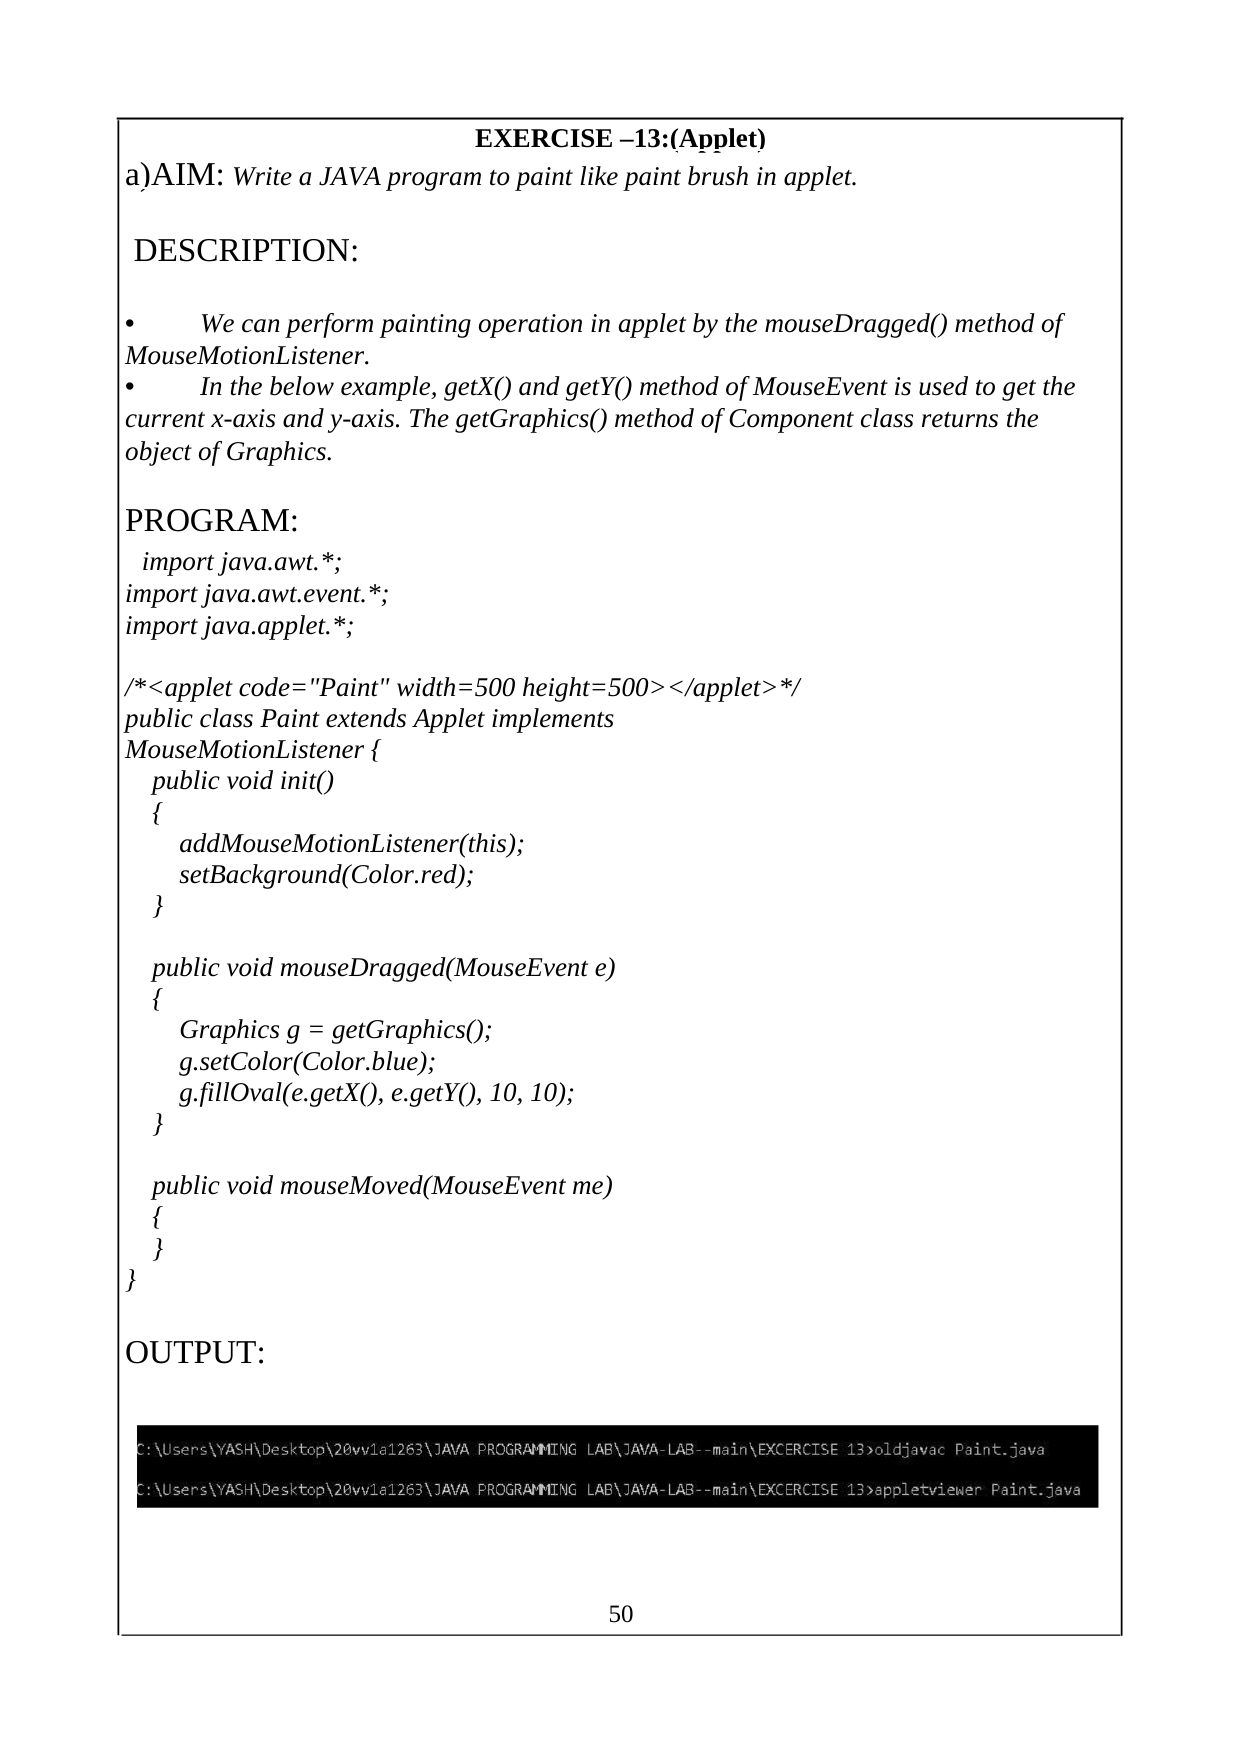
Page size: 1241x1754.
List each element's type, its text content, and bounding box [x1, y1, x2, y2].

text { [152, 1201, 1110, 1232]
picture [116, 117, 1124, 1636]
text import java.applet.*; [125, 609, 1110, 640]
text EXERCISE –13:(Applet) [475, 122, 1110, 153]
text DESCRIPTION: [133, 231, 1110, 269]
text /*<applet code="Paint" width=500 height=500></applet>*/ public class Paint extends Applet implements MouseMotionListener { [125, 671, 858, 764]
text setBackground(Color.red); [179, 858, 1110, 889]
text a)AIM: Write a JAVA program to paint like paint brush in applet. [125, 154, 1110, 192]
text import java.awt.event.*; [125, 578, 1110, 609]
text g.setColor(Color.blue); [179, 1045, 1110, 1076]
text import java.awt.*; [142, 545, 1110, 576]
text g.fillOval(e.getX(), e.getY(), 10, 10); [179, 1076, 1110, 1107]
text { [152, 982, 1110, 1014]
text } [152, 1232, 1110, 1263]
text public void mouseDragged(MouseEvent e) [152, 951, 1110, 982]
list In the below example, getX() and getY() method of MouseEvent is used to get the current x-axis and y-axis. The getGraphics() method of Component class returns the object of Graphics. [125, 370, 1110, 466]
text OUTPUT: [125, 1332, 1110, 1370]
text { [152, 796, 1110, 827]
text } [152, 889, 1110, 920]
text Graphics g = getGraphics(); [179, 1014, 1110, 1045]
text addMouseMotionListener(this); [179, 827, 1110, 858]
list We can perform painting operation in applet by the mouseDragged() method of MouseMotionListener. [125, 307, 1110, 370]
text 50 [125, 1599, 1117, 1628]
text } [125, 1263, 1110, 1294]
text PROGRAM: [125, 501, 1110, 539]
text public void init() [152, 764, 1110, 796]
text public void mouseMoved(MouseEvent me) [152, 1169, 1110, 1201]
text } [152, 1107, 1110, 1138]
